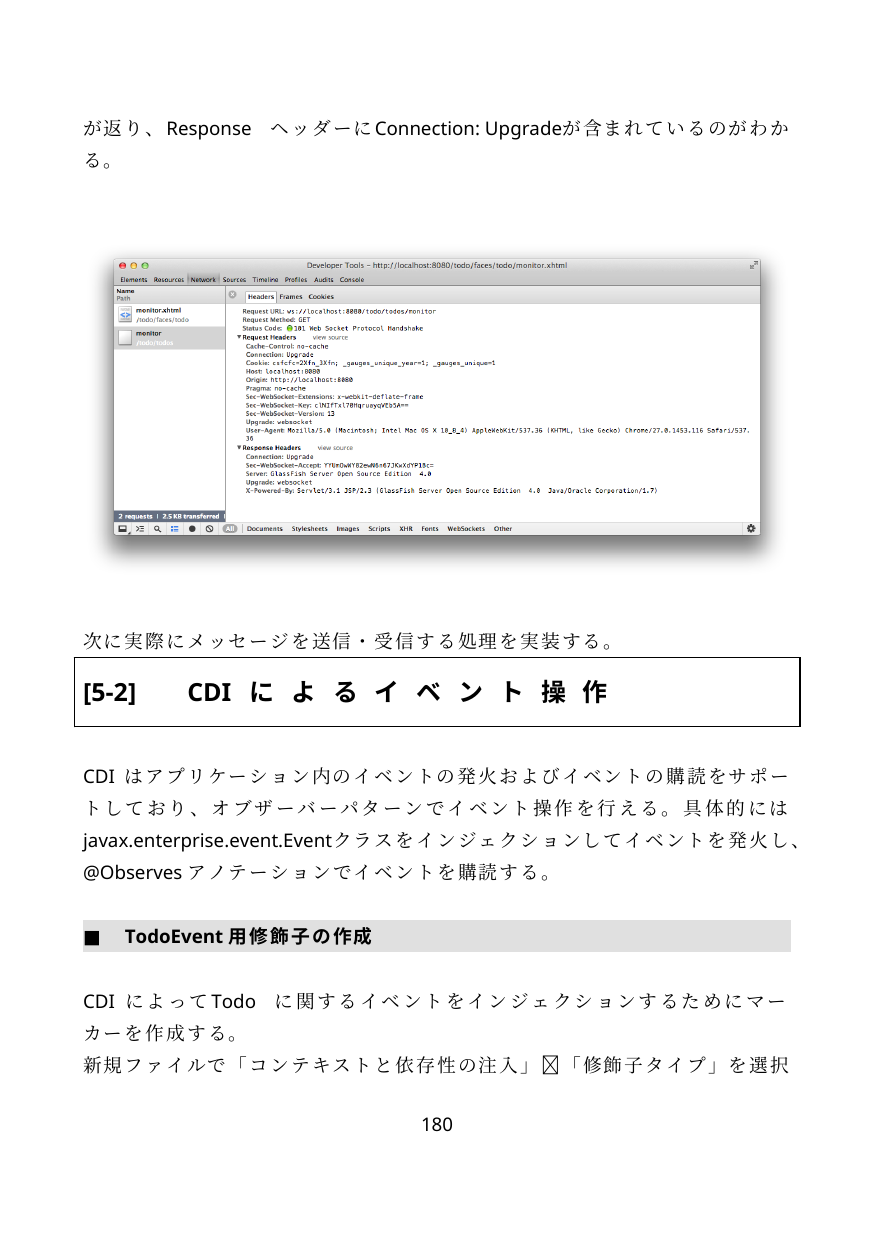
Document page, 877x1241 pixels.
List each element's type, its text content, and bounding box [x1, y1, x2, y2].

subtitle TodoEvent用修飾子の作成 [83, 920, 791, 952]
text CDIはアプリケーション内のイベントの発火およびイベントの購読をサポートしており、オブザーバーパターンでイベント操作を行える。具体的にはjavax.enterprise.event.Eventクラスをインジェクションしてイベントを発火し、@Observesアノテーションでイベントを購読する。 [83, 759, 791, 888]
subtitle CDIによるイベント操作 [75, 658, 799, 726]
text 次に実際にメッセージを送信・受信する処理を実装する。 [83, 625, 791, 657]
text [83, 112, 791, 176]
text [83, 1048, 791, 1080]
picture [82, 240, 792, 579]
text CDIによってTodoに関するイベントをインジェクションするためにマーカーを作成する。 [83, 984, 791, 1048]
